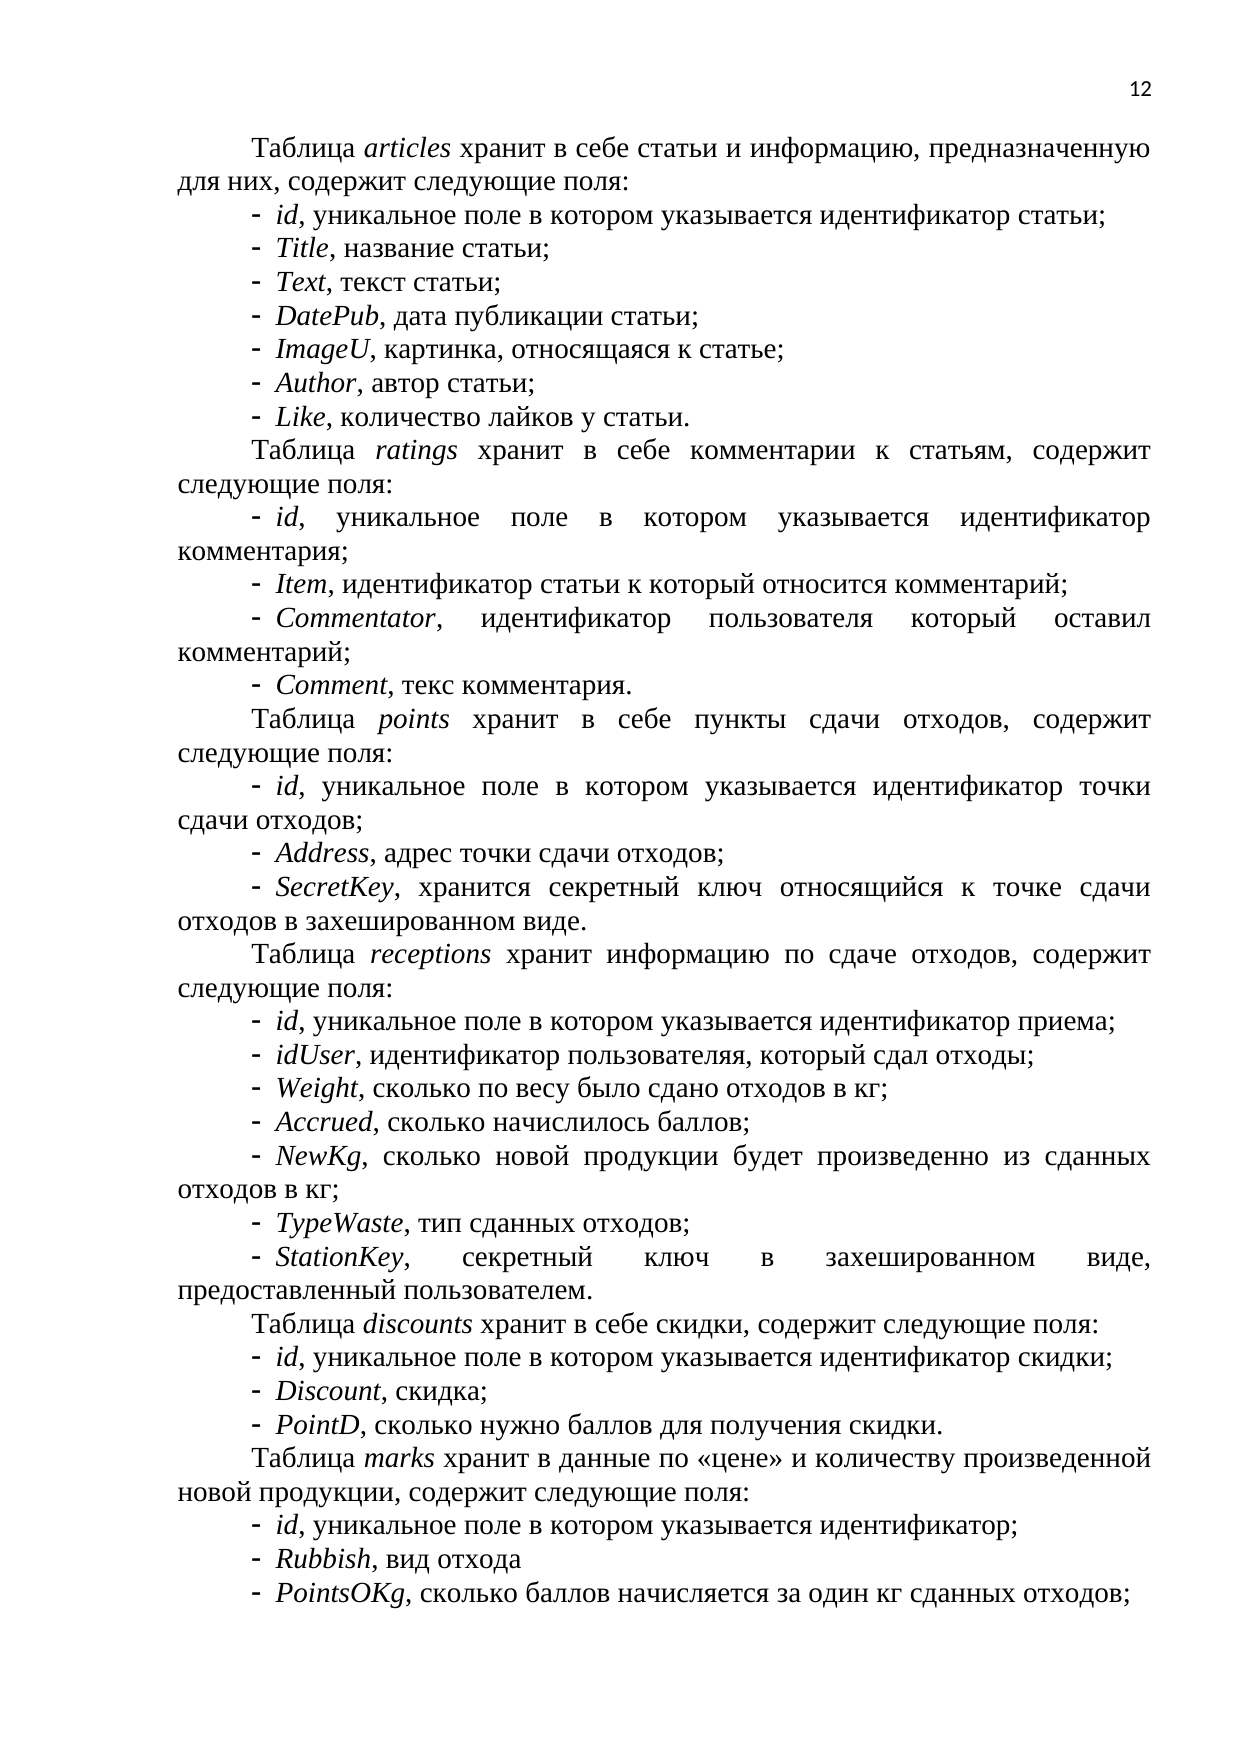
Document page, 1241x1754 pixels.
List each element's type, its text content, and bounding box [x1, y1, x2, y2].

list Like, количество лайков у статьи. [177, 399, 1152, 432]
list Rubbish, вид отхода [177, 1541, 1152, 1575]
list id, уникальное поле в котором указывается идентификатор; [177, 1507, 1152, 1541]
list NewKg, сколько новой продукции будет произведенно из сданных отходов в кг; [177, 1138, 1152, 1205]
list TypeWaste, тип сданных отходов; [177, 1205, 1152, 1239]
list Title, название статьи; [177, 231, 1152, 264]
text Таблица marks хранит в данные по «цене» и количеству произведенной новой продукции, содержит следующие поля: [177, 1440, 1152, 1507]
list Author, автор статьи; [177, 365, 1152, 399]
list Item, идентификатор статьи к который относится комментарий; [177, 567, 1152, 600]
list Accrued, сколько начислилось баллов; [177, 1104, 1152, 1138]
text Таблица ratings хранит в себе комментарии к статьям, содержит следующие поля: [177, 432, 1152, 499]
list Сomment, текс комментария. [177, 667, 1152, 701]
list id, уникальное поле в котором указывается идентификатор приема; [177, 1003, 1152, 1037]
list ImageU, картинка, относящаяся к статье; [177, 331, 1152, 365]
list idUser, идентификатор пользователяя, который сдал отходы; [177, 1037, 1152, 1071]
list Address, адрес точки сдачи отходов; [177, 835, 1152, 869]
text Таблица articles хранит в себе статьи и информацию, предназначенную для них, содержит следующие поля: [177, 130, 1152, 197]
list SecretKey, хранится секретный ключ относящийся к точке сдачи отходов в захешированном виде. [177, 869, 1152, 936]
text Таблица discounts хранит в себе скидки, содержит следующие поля: [177, 1306, 1152, 1339]
list id, уникальное поле в котором указывается идентификатор точки сдачи отходов; [177, 768, 1152, 835]
list id, уникальное поле в котором указывается идентификатор скидки; [177, 1339, 1152, 1373]
list StationKey, секретный ключ в захешированном виде, предоставленный пользователем. [177, 1239, 1152, 1306]
list Weight, сколько по весу было сдано отходов в кг; [177, 1071, 1152, 1104]
list id, уникальное поле в котором указывается идентификатор комментария; [177, 499, 1152, 567]
list Commentator, идентификатор пользователя который оставил комментарий; [177, 600, 1152, 667]
text Таблица receptions хранит информацию по сдаче отходов, содержит следующие поля: [177, 936, 1152, 1003]
list id, уникальное поле в котором указывается идентификатор статьи; [177, 197, 1152, 231]
list Text, текст статьи; [177, 264, 1152, 298]
text Таблица points хранит в себе пункты сдачи отходов, содержит следующие поля: [177, 701, 1152, 768]
list Discount, скидка; [177, 1373, 1152, 1407]
list DatePub, дата публикации статьи; [177, 298, 1152, 331]
list PointD, сколько нужно баллов для получения скидки. [177, 1407, 1152, 1440]
list PointsOKg, сколько баллов начисляется за один кг сданных отходов; [177, 1575, 1152, 1608]
